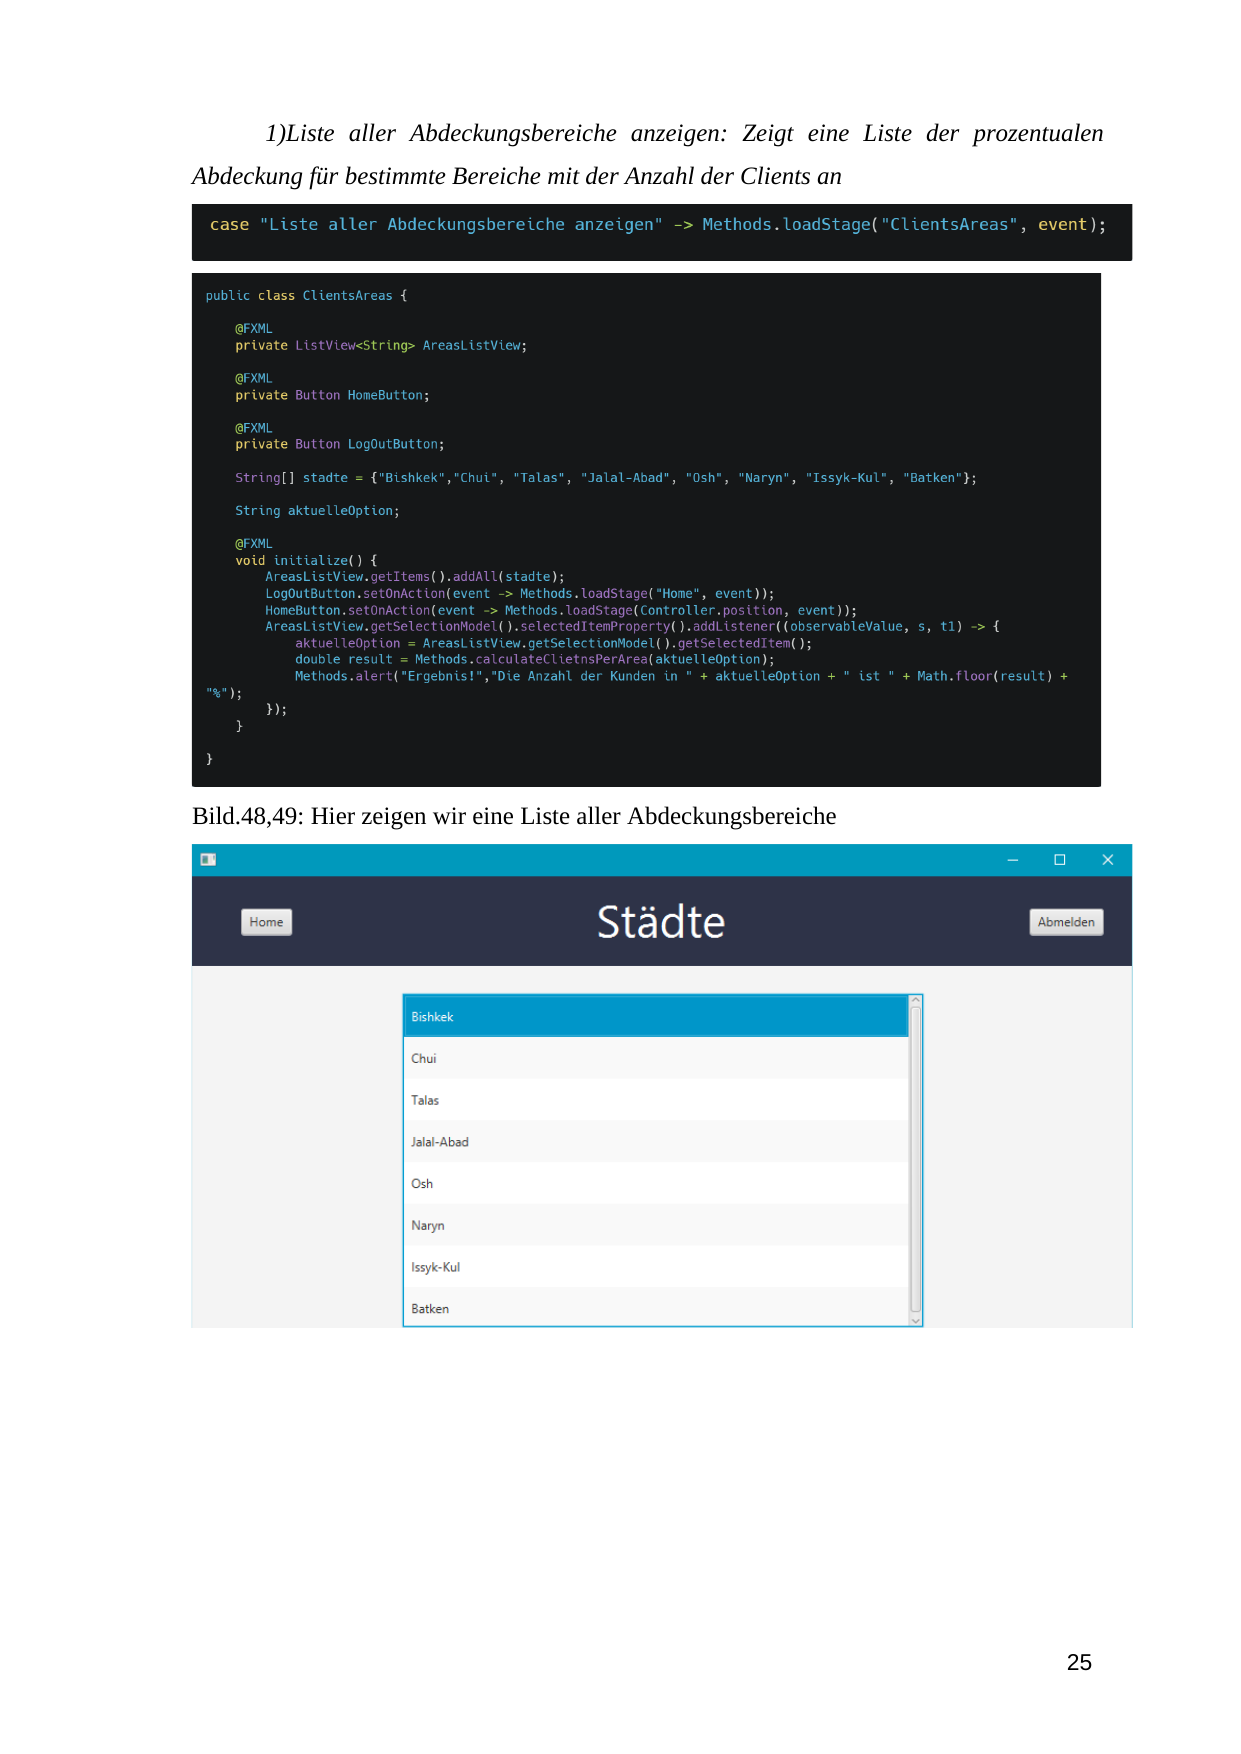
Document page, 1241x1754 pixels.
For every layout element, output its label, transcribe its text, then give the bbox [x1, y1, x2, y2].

picture [191, 877, 1133, 1328]
picture [191, 204, 1133, 261]
picture [191, 273, 1102, 787]
picture [201, 853, 216, 866]
text 1)Liste aller Abdeckungsbereiche anzeigen: Zeigt eine Liste der prozentualen Abdeckung für bestimmte Bereiche mit der Anzahl der Clients an [192, 118, 1107, 190]
